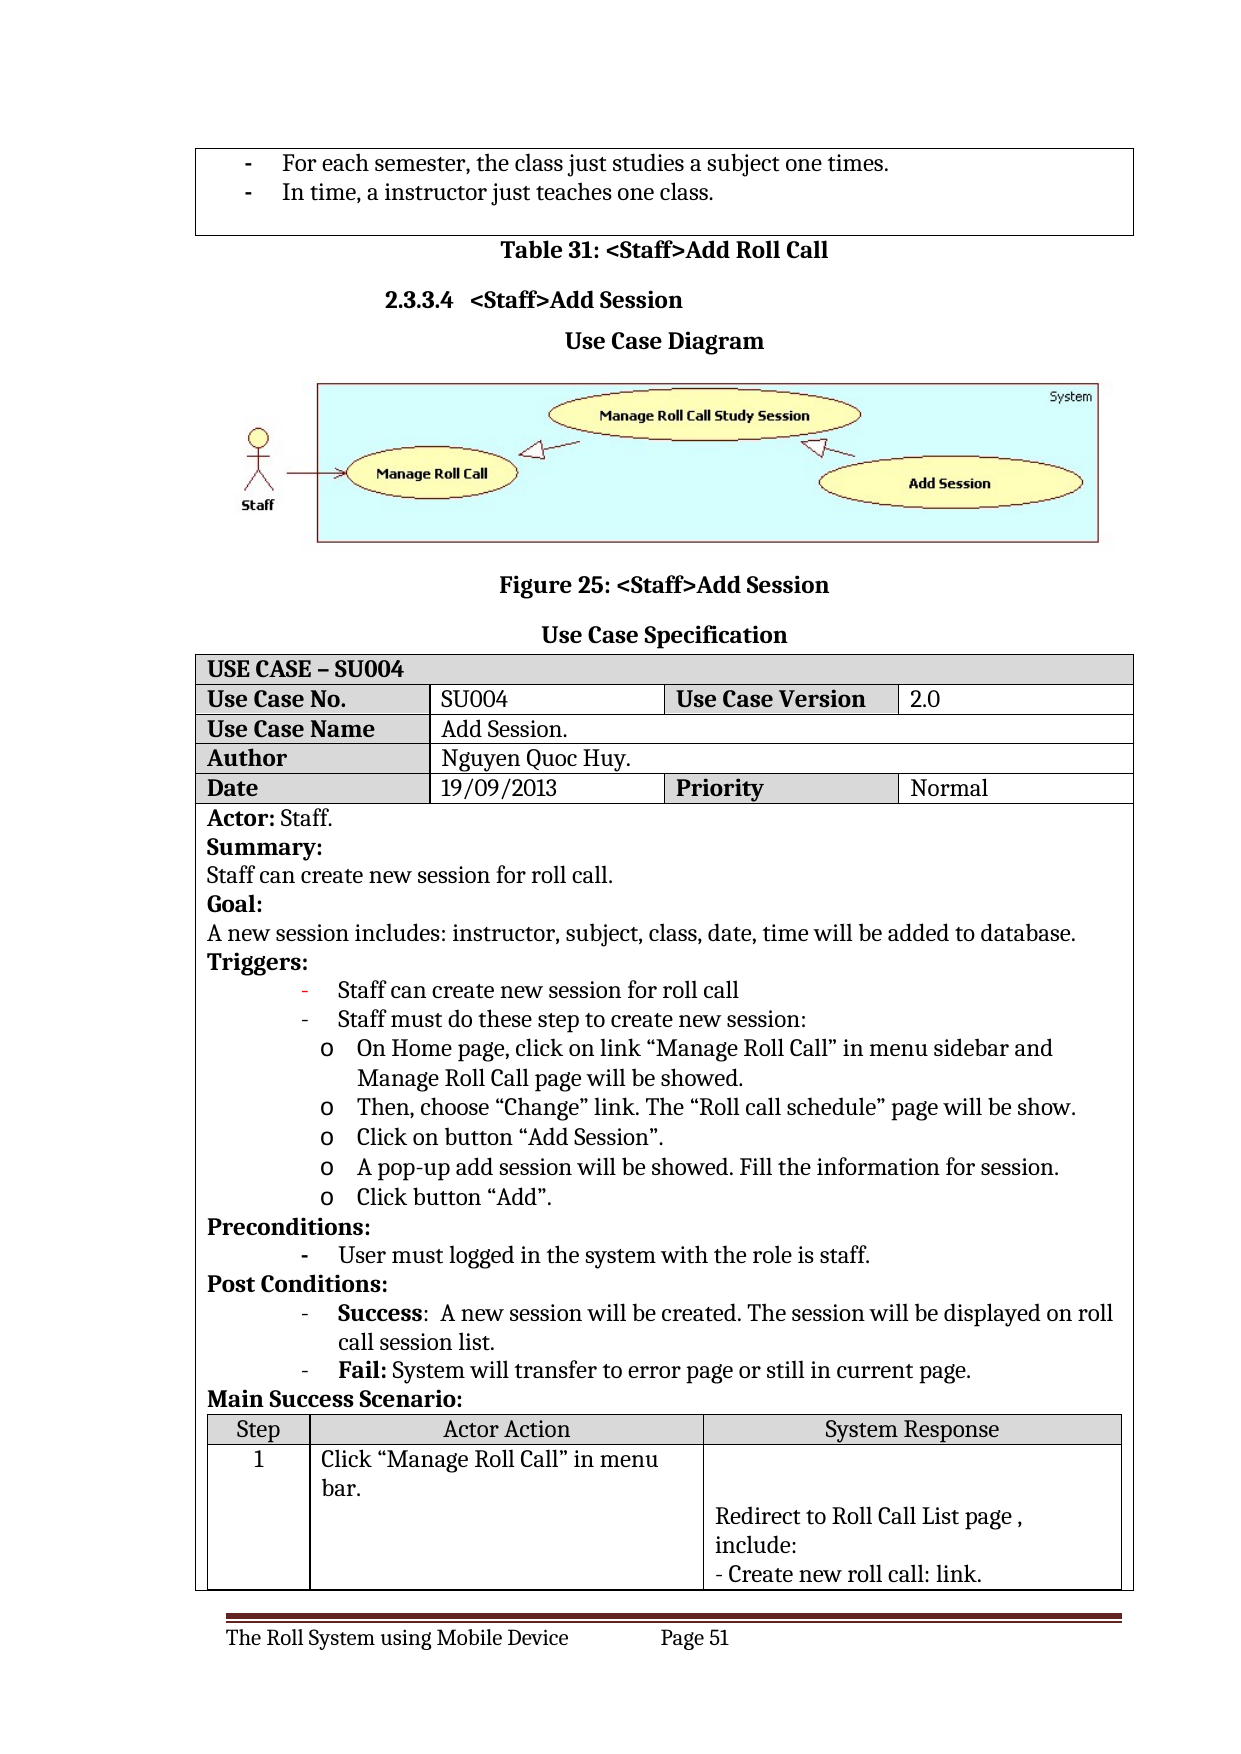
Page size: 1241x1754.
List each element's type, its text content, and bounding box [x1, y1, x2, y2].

table_cell Use Case No. [196, 685, 429, 713]
table_cell SU004 [431, 685, 664, 713]
table_cell 2.0 [899, 685, 1133, 713]
subtitle <Staff>Add Session [385, 286, 1122, 314]
table_cell Use Case Name [196, 715, 429, 743]
subtitle Use Case Specification [207, 621, 1122, 649]
table_header USE CASE – SU004 [196, 655, 1133, 684]
table_cell Date [196, 774, 429, 803]
table_cell Priority [665, 774, 898, 803]
table_cell Add Session. [431, 715, 1133, 743]
picture [206, 360, 1123, 567]
table_cell Nguyen Quoc Huy. [431, 744, 1133, 773]
text Table 31: <Staff>Add Roll Call [207, 236, 1122, 265]
table_cell Normal [899, 774, 1133, 803]
table_cell Author [196, 744, 429, 773]
table_cell 19/09/2013 [431, 774, 664, 803]
table_cell Use Case Version [665, 685, 898, 713]
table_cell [196, 149, 1133, 235]
text Figure 25: <Staff>Add Session [207, 571, 1122, 600]
subtitle Use Case Diagram [207, 327, 1122, 356]
